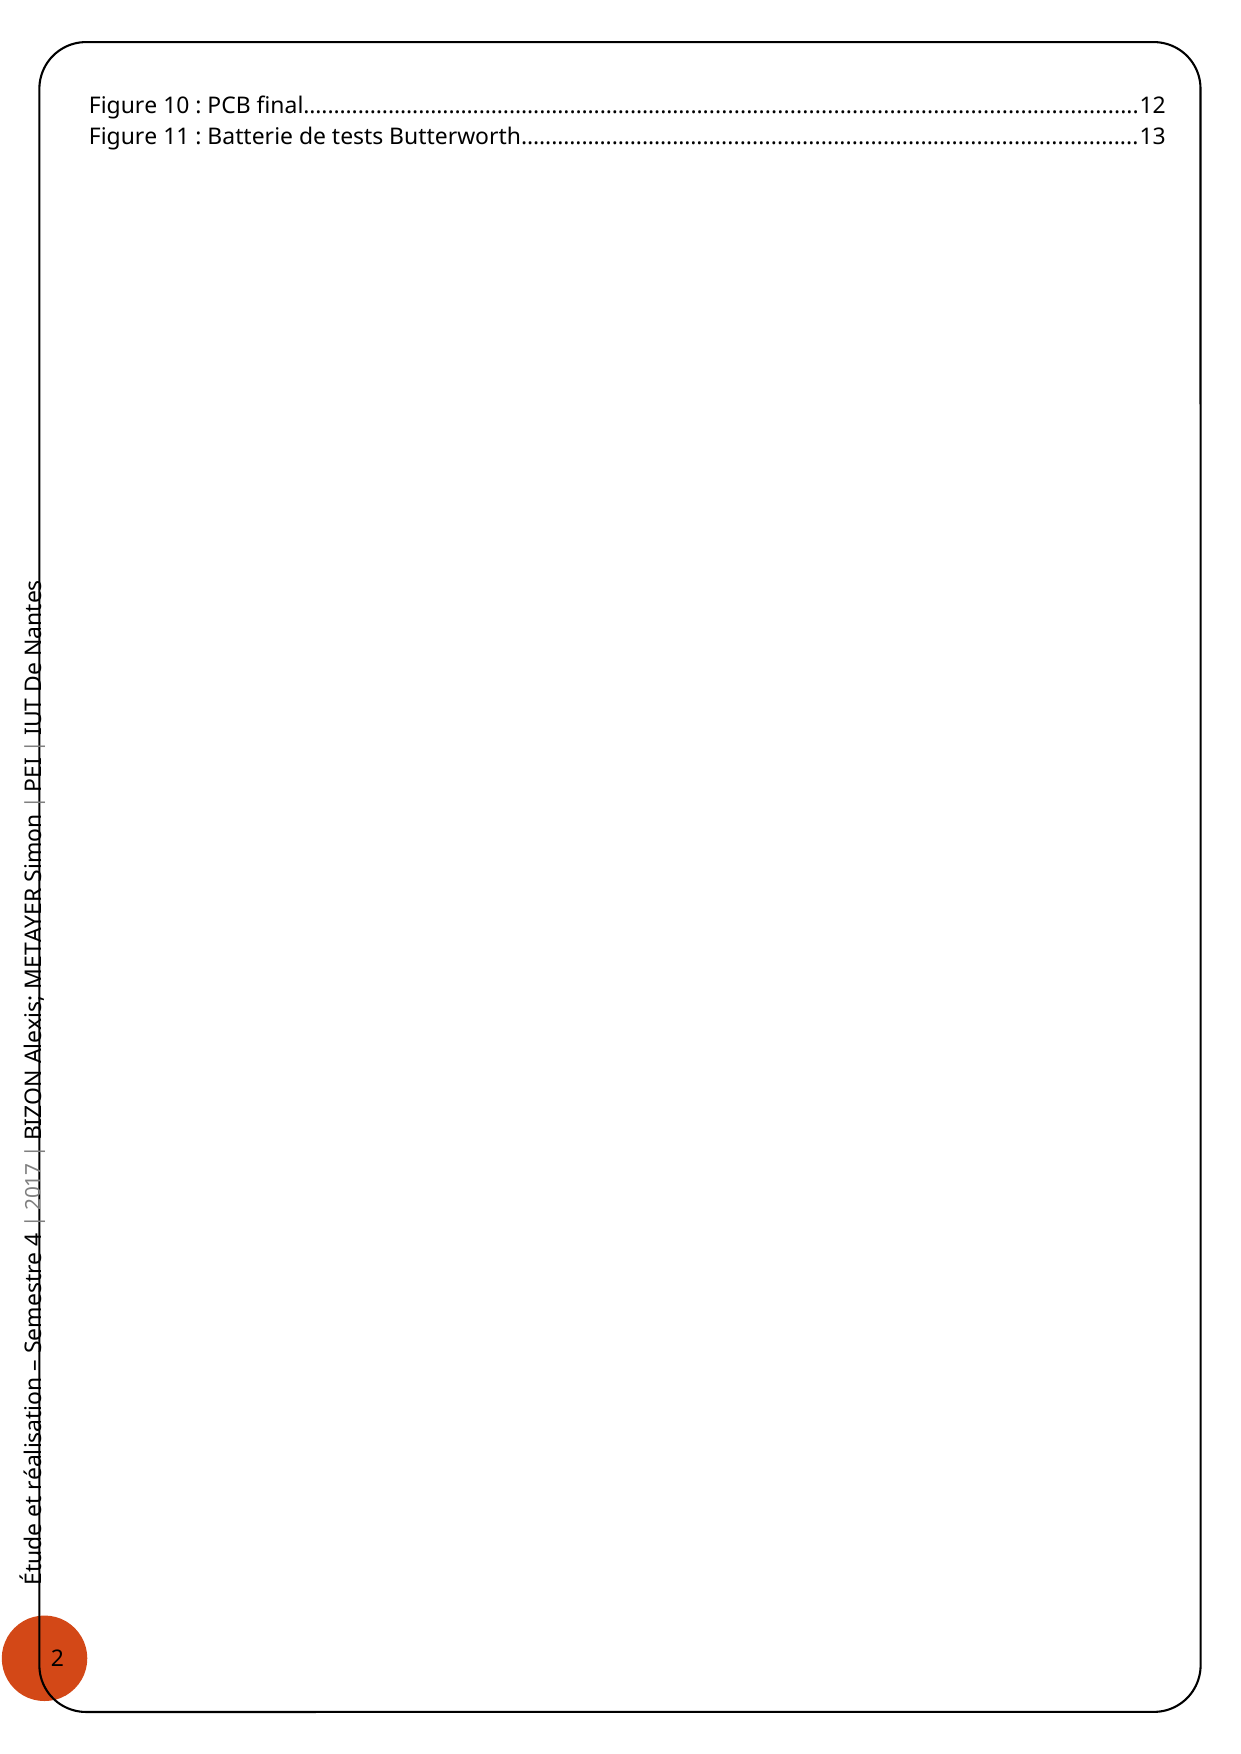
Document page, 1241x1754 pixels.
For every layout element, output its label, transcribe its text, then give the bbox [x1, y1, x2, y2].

text Figure 11 : Batterie de tests Butterworth 13 [89, 120, 1166, 151]
text Figure 10 : PCB final 12 [89, 89, 1166, 120]
